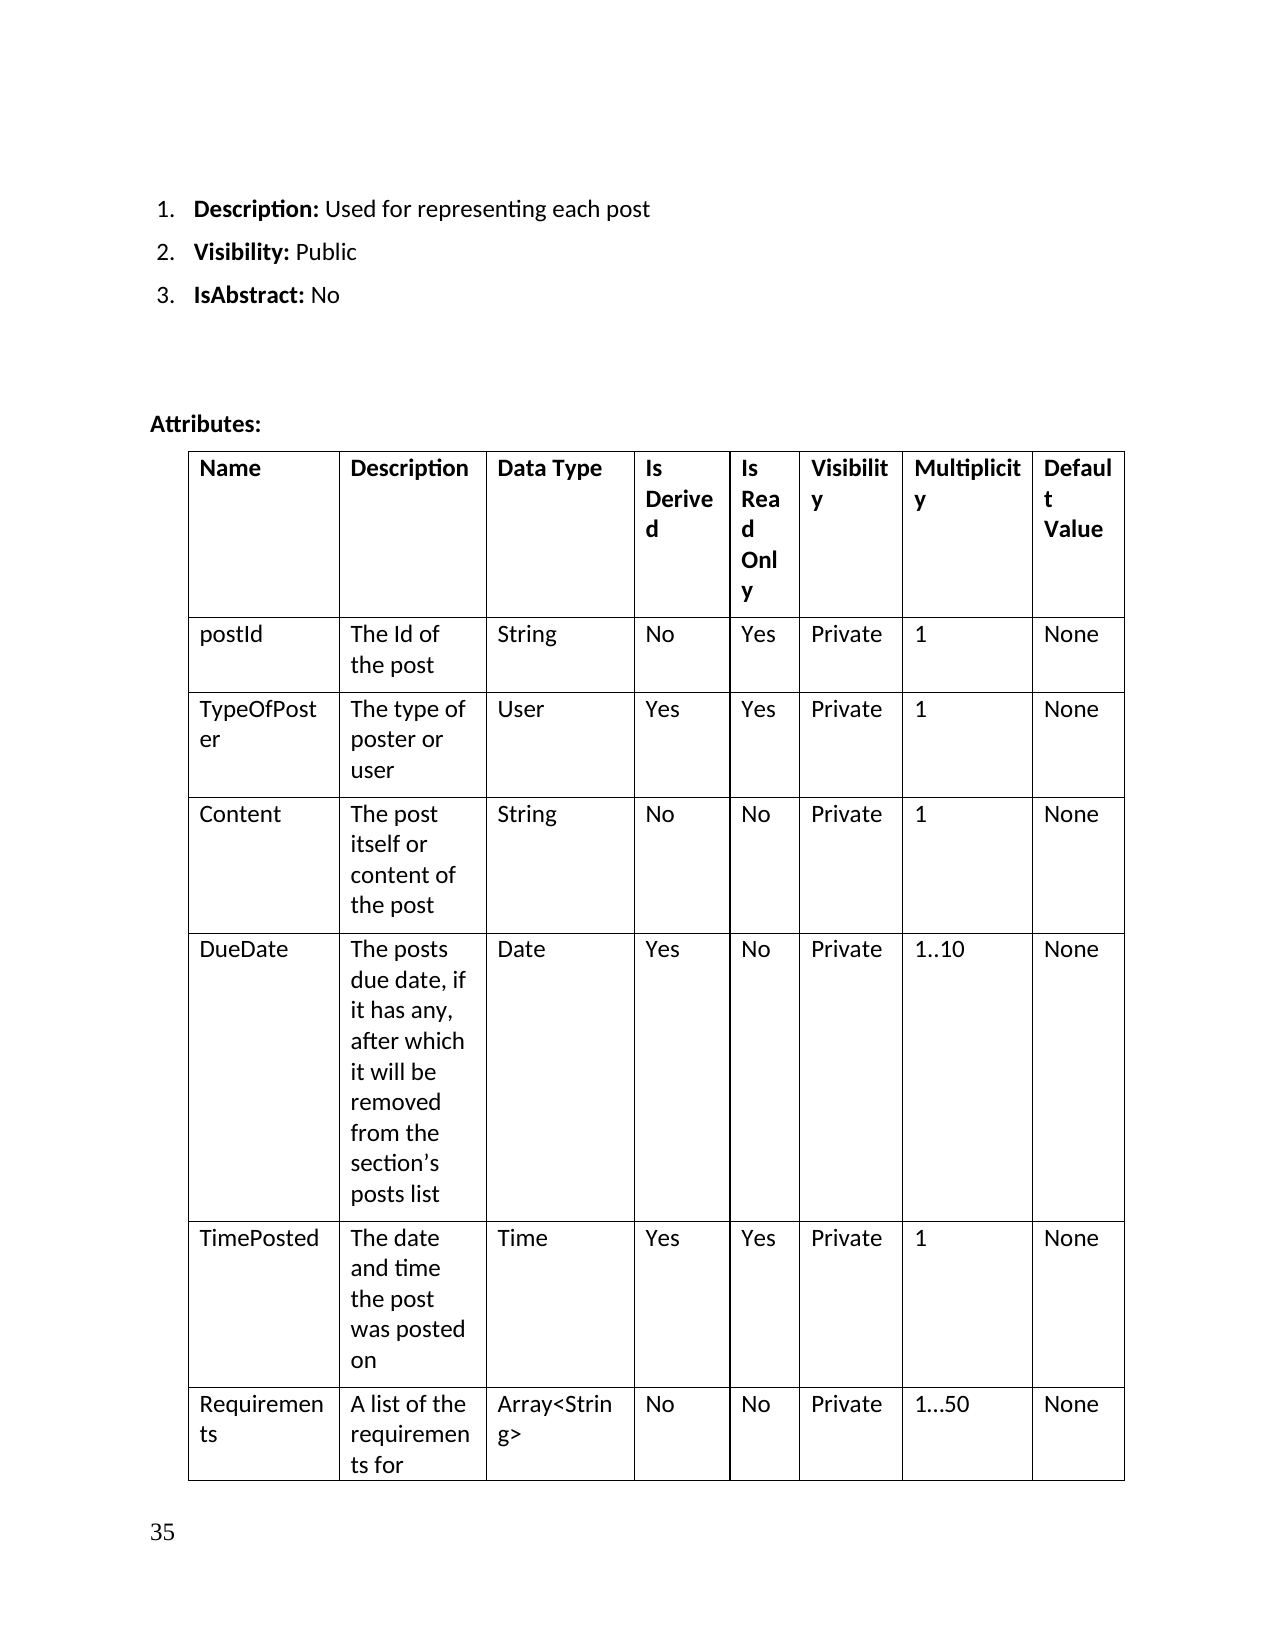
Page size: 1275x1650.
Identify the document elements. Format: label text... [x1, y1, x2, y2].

table_cell No [635, 798, 729, 933]
table_cell No [635, 618, 729, 692]
table_cell No [731, 1388, 799, 1479]
table_cell TypeOfPoster [189, 693, 339, 797]
table_cell Yes [731, 1222, 799, 1387]
table_cell Yes [731, 693, 799, 797]
table_cell 1..10 [903, 934, 1032, 1221]
table_cell No [731, 798, 799, 933]
table_cell No [635, 1388, 729, 1479]
table_cell Yes [635, 693, 729, 797]
table_cell The type of poster or user [340, 693, 486, 797]
table_cell TimePosted [189, 1222, 339, 1387]
table_cell 1 [903, 798, 1032, 933]
table_cell Private [800, 934, 902, 1221]
table_cell Array<String> [487, 1388, 634, 1479]
table_cell None [1033, 1388, 1124, 1479]
table_cell The date and time the post was posted on [340, 1222, 486, 1387]
table_header Description [340, 452, 486, 617]
table_cell String [487, 618, 634, 692]
table_cell 1 [903, 1222, 1032, 1387]
table_cell Private [800, 618, 902, 692]
table_cell Private [800, 798, 902, 933]
table_cell None [1033, 934, 1124, 1221]
table_cell No [731, 934, 799, 1221]
table_cell Private [800, 1222, 902, 1387]
table_header Name [189, 452, 339, 617]
table_cell Requirements [189, 1388, 339, 1479]
table_header Data Type [487, 452, 634, 617]
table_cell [340, 1388, 486, 1479]
table_cell The posts due date, if it has any, after which it will be removed from the section’s posts list [340, 934, 486, 1221]
text Attributes: [150, 408, 1125, 439]
table_cell DueDate [189, 934, 339, 1221]
table_header Is Derived [635, 452, 729, 617]
table_header Multiplicity [903, 452, 1032, 617]
table_cell None [1033, 618, 1124, 692]
list Visibility: Public [156, 236, 1125, 267]
table_cell User [487, 693, 634, 797]
table_cell None [1033, 1222, 1124, 1387]
table_cell Private [800, 693, 902, 797]
table_header Is Read Only [731, 452, 799, 617]
table_cell Date [487, 934, 634, 1221]
table_cell The Id of the post [340, 618, 486, 692]
table_cell Private [800, 1388, 902, 1479]
table_cell None [1033, 798, 1124, 933]
table_cell Yes [635, 1222, 729, 1387]
table_cell String [487, 798, 634, 933]
table_header Default Value [1033, 452, 1124, 617]
table_cell 1…50 [903, 1388, 1032, 1479]
table_cell postId [189, 618, 339, 692]
table_cell Yes [635, 934, 729, 1221]
table_cell 1 [903, 693, 1032, 797]
table_cell 1 [903, 618, 1032, 692]
table_header Visibility [800, 452, 902, 617]
table_cell None [1033, 693, 1124, 797]
table_cell Yes [731, 618, 799, 692]
list Description: Used for representing each post [156, 193, 1125, 223]
table_cell Time [487, 1222, 634, 1387]
table_cell The post itself or content of the post [340, 798, 486, 933]
table_cell Content [189, 798, 339, 933]
list IsAbstract: No [156, 279, 1125, 309]
